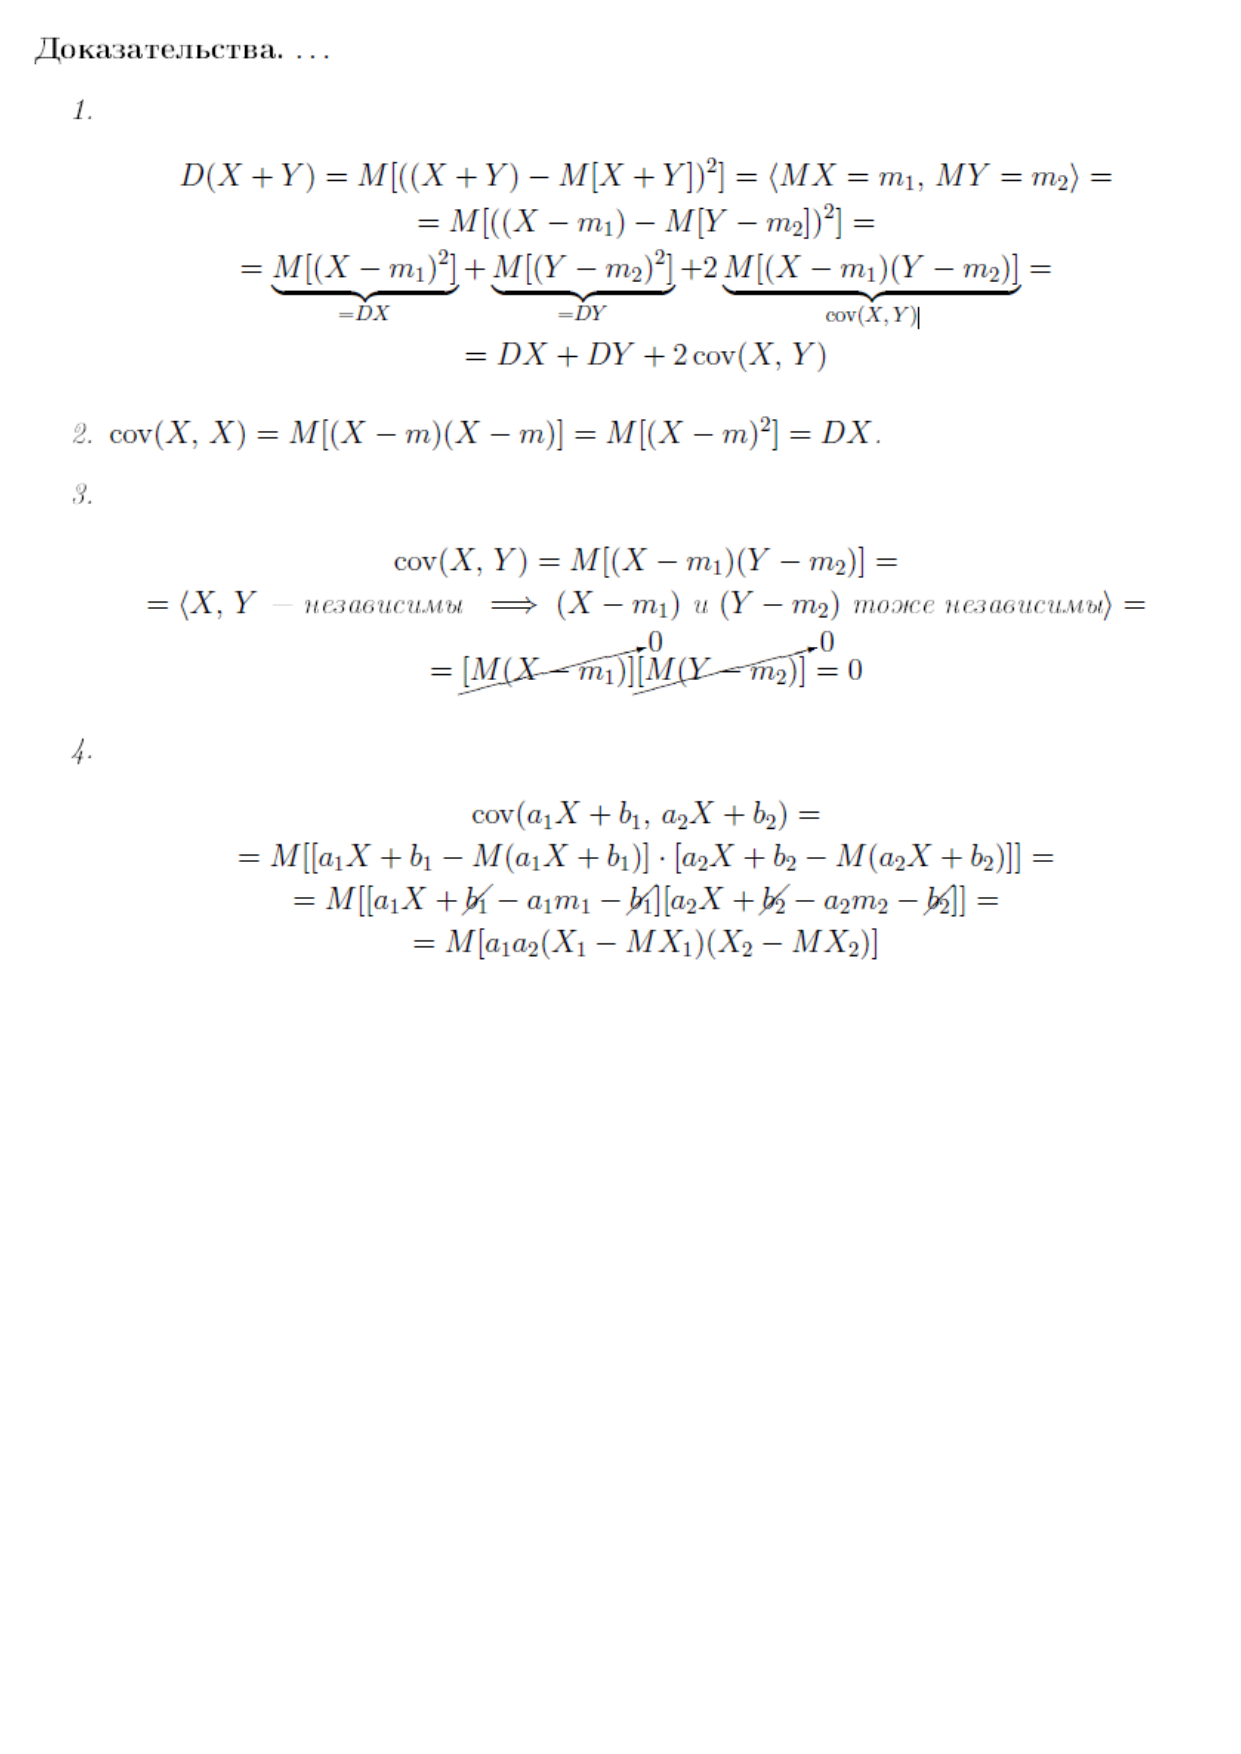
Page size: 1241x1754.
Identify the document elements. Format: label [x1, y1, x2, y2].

picture [29, 29, 1211, 971]
